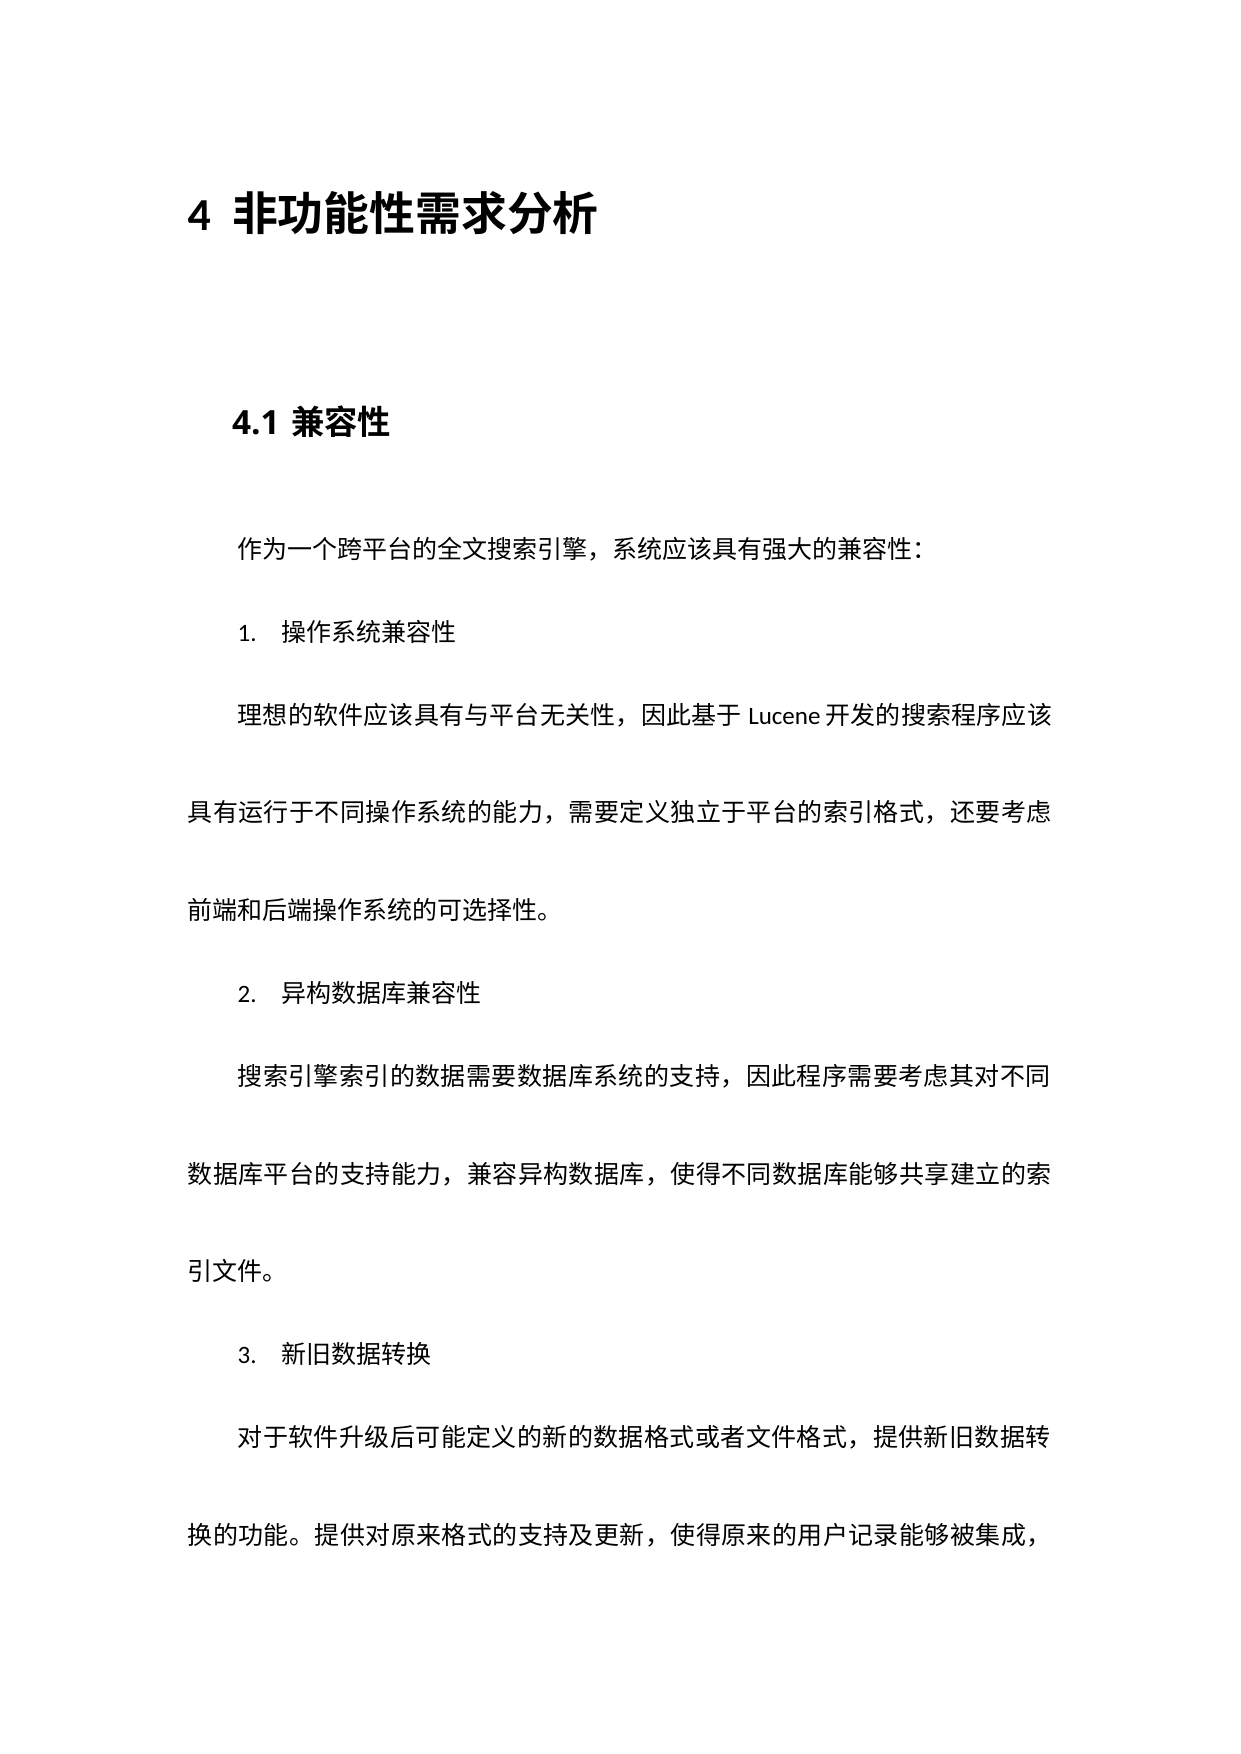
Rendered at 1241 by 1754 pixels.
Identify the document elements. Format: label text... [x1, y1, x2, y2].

list 异构数据库兼容性 [237, 959, 1053, 1024]
subtitle 兼容性 [232, 387, 1053, 452]
list 新旧数据转换 [237, 1320, 1053, 1385]
subtitle 非功能性需求分析 [187, 162, 1053, 259]
text 搜索引擎索引的数据需要数据库系统的支持，因此程序需要考虑其对不同数据库平台的支持能力，兼容异构数据库，使得不同数据库能够共享建立的索引文件。 [187, 1042, 1053, 1302]
list 操作系统兼容性 [237, 598, 1053, 663]
text 作为一个跨平台的全文搜索引擎，系统应该具有强大的兼容性： [187, 515, 1053, 580]
text 理想的软件应该具有与平台无关性，因此基于Lucene开发的搜索程序应该具有运行于不同操作系统的能力，需要定义独立于平台的索引格式，还要考虑前端和后端操作系统的可选择性。 [187, 681, 1053, 941]
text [187, 1403, 1053, 1566]
